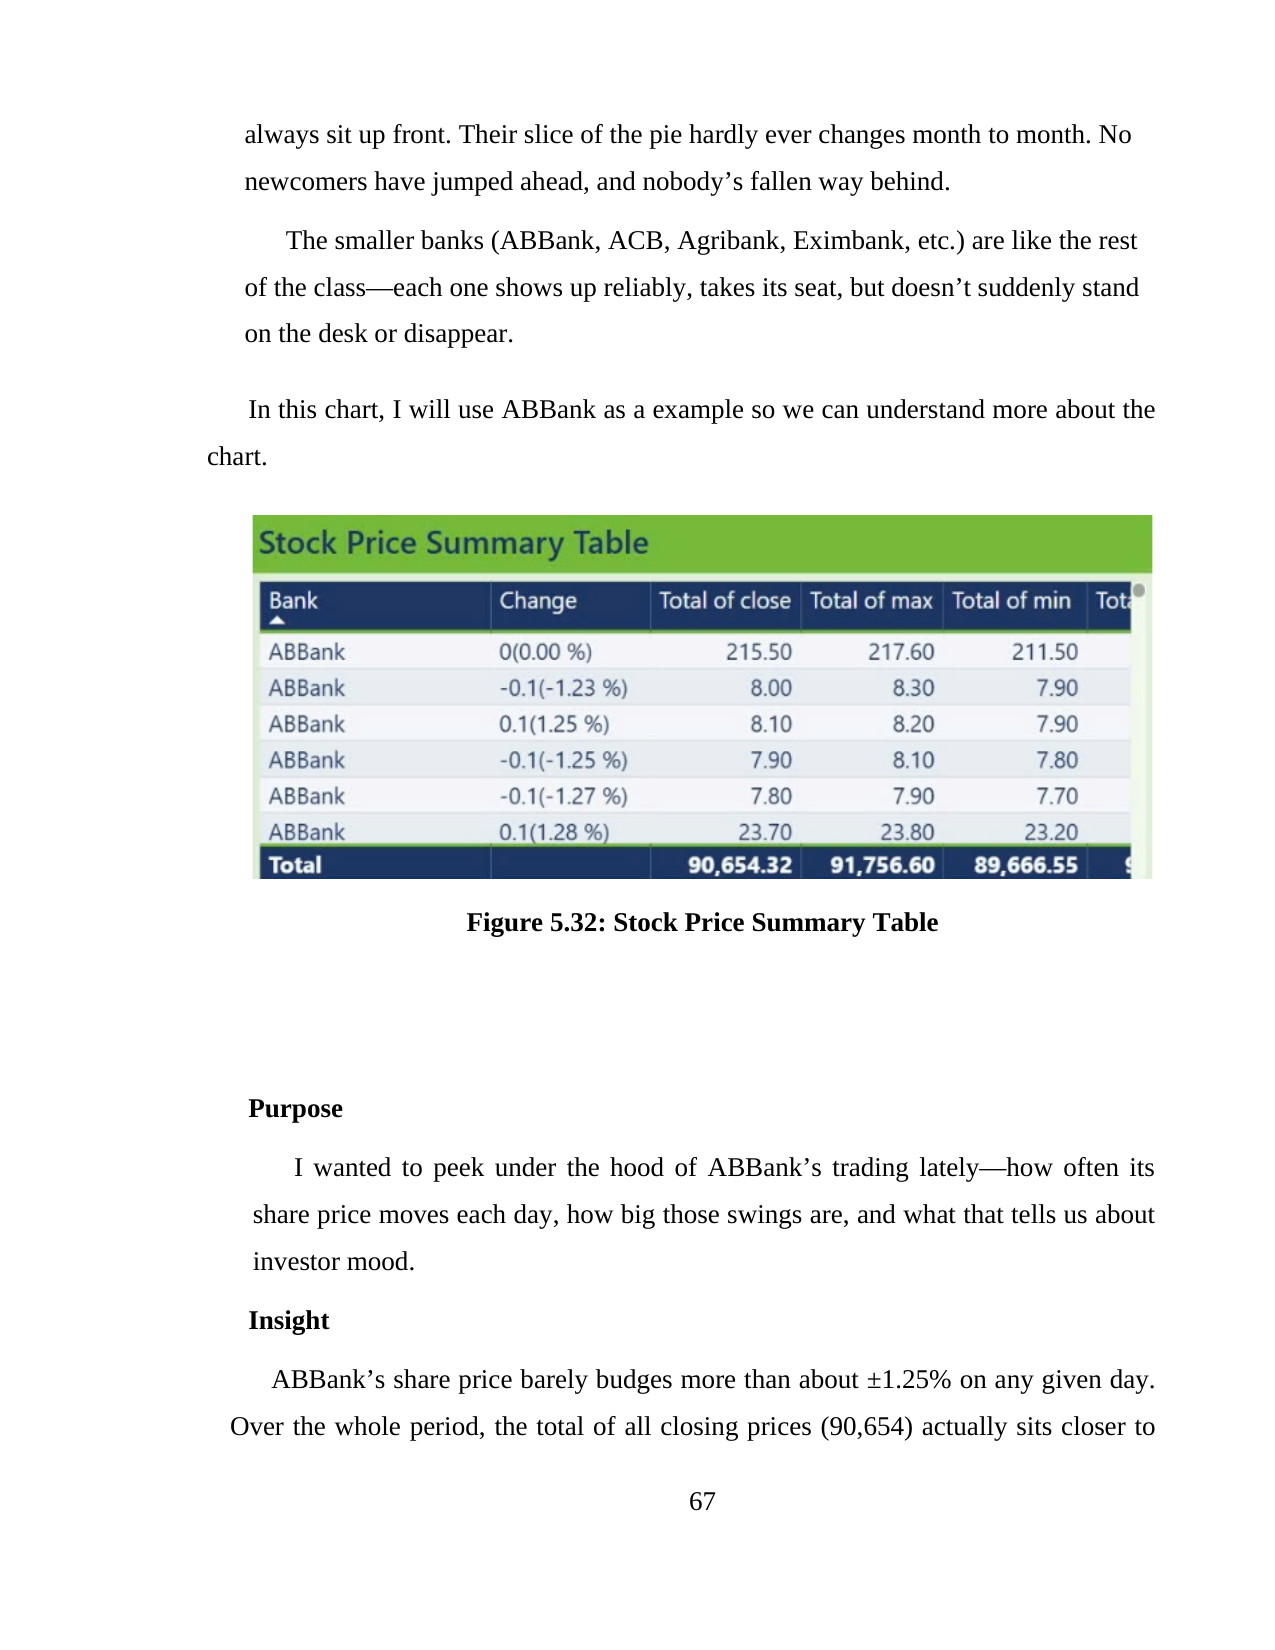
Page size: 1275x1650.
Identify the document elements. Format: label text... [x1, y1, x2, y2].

text The smaller banks (ABBank, ACB, Agribank, Eximbank, etc.) are like the rest of the class—each one shows up reliably, takes its seat, but doesn’t suddenly stand on the desk or disappear. [244, 224, 1157, 348]
text Insight [207, 1304, 1157, 1335]
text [230, 1363, 1157, 1441]
text In this chart, I will use ABBank as a example so we can understand more about the chart. [207, 393, 1157, 471]
picture [252, 515, 1153, 879]
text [244, 118, 1157, 196]
text Purpose [207, 1092, 1157, 1123]
text I wanted to peek under the hood of ABBank’s trading lately—how often its share price moves each day, how big those swings are, and what that tells us about investor mood. [253, 1152, 1157, 1276]
